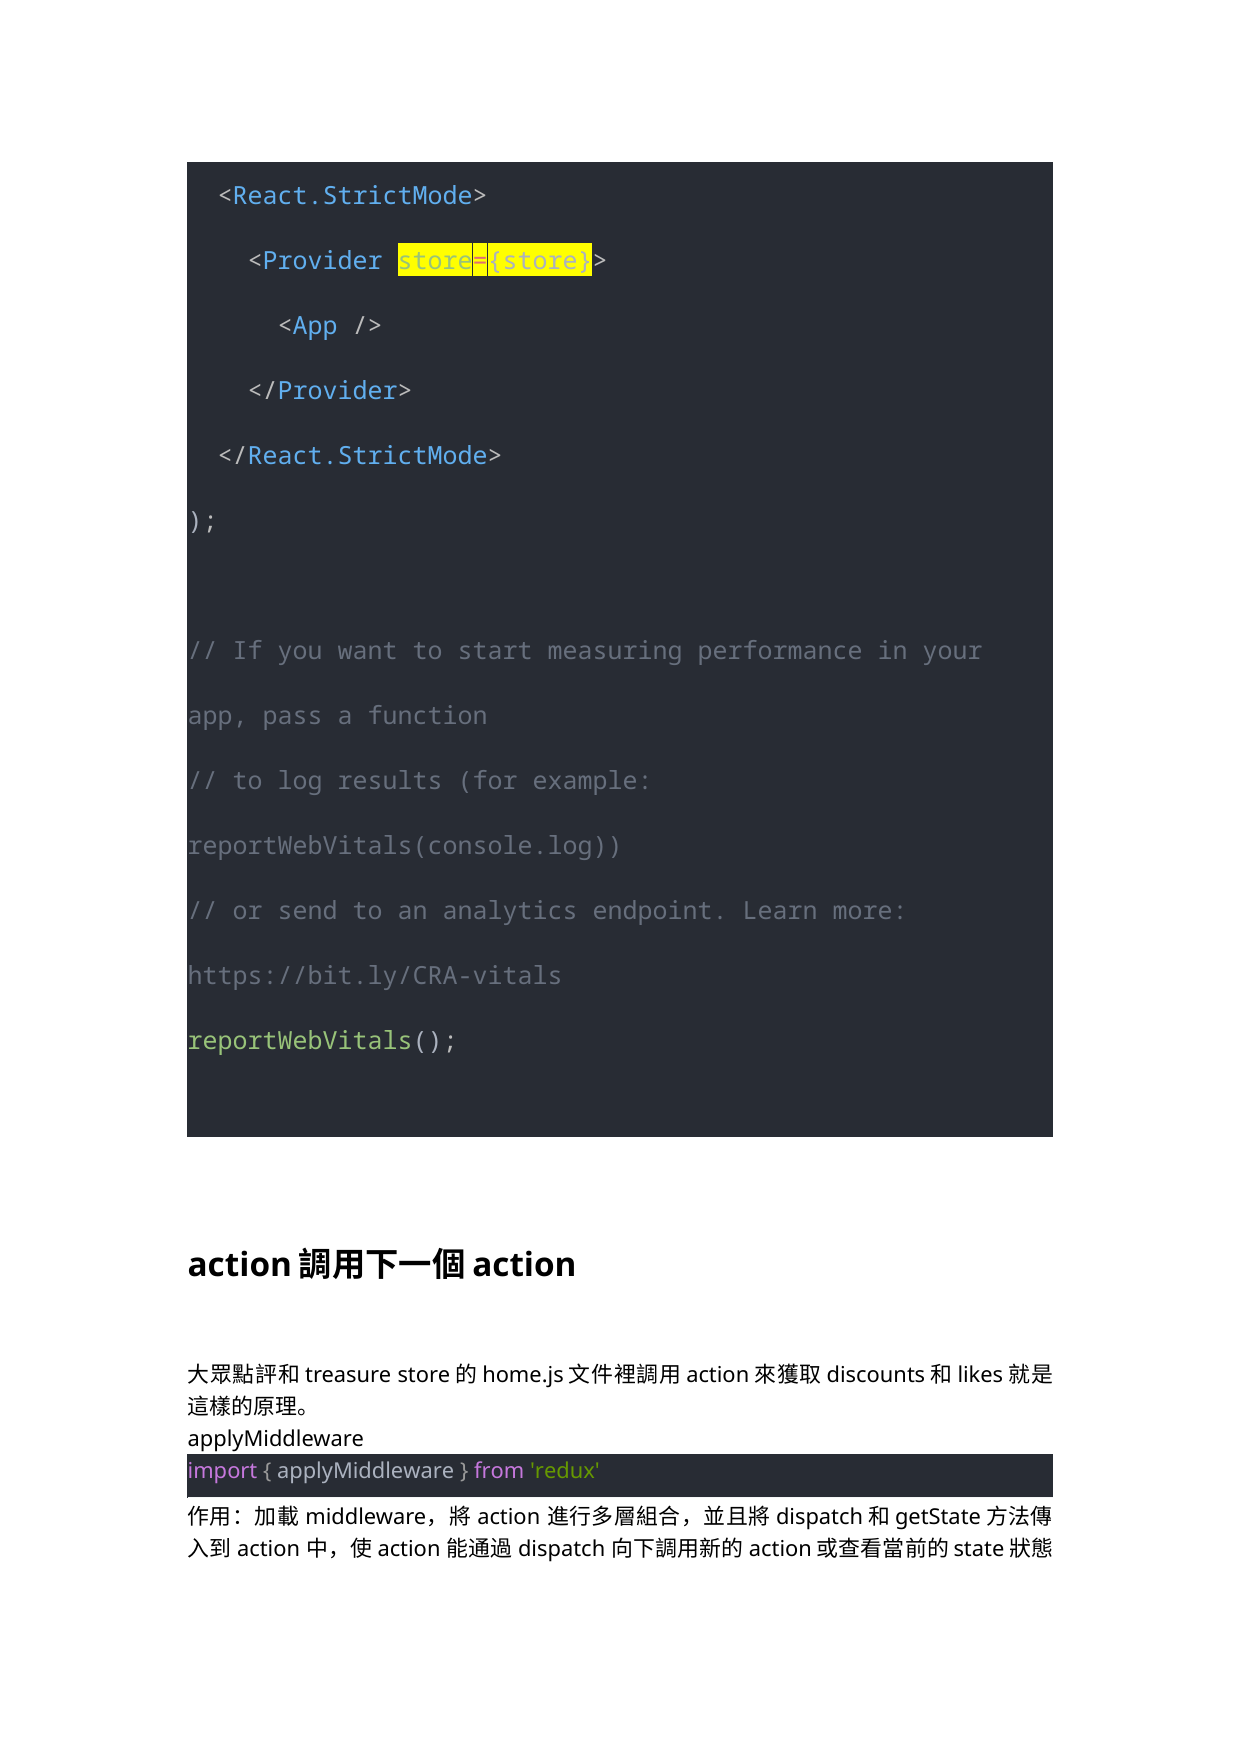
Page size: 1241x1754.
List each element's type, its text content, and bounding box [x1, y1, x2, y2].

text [187, 1498, 1053, 1563]
text <Provider store={store}> [187, 227, 1053, 292]
subtitle action調用下一個action [187, 1229, 1053, 1294]
text </Provider> [187, 357, 1053, 422]
text 大眾點評和treasure store的home.js文件裡調用action來獲取discounts和likes就是這樣的原理。 [187, 1356, 1053, 1421]
text // to log results (for example: reportWebVitals(console.log)) [187, 747, 1053, 877]
text <React.StrictMode> [187, 162, 1053, 227]
text <App /> [187, 292, 1053, 357]
text reportWebVitals(); [187, 1007, 1053, 1072]
text </React.StrictMode> [187, 422, 1053, 487]
text applyMiddleware [187, 1421, 1053, 1454]
text import { applyMiddleware } from 'redux' [187, 1454, 1053, 1498]
text // If you want to start measuring performance in your app, pass a function [187, 617, 1053, 747]
text ); [187, 487, 1053, 552]
text // or send to an analytics endpoint. Learn more: https://bit.ly/CRA-vitals [187, 877, 1053, 1007]
